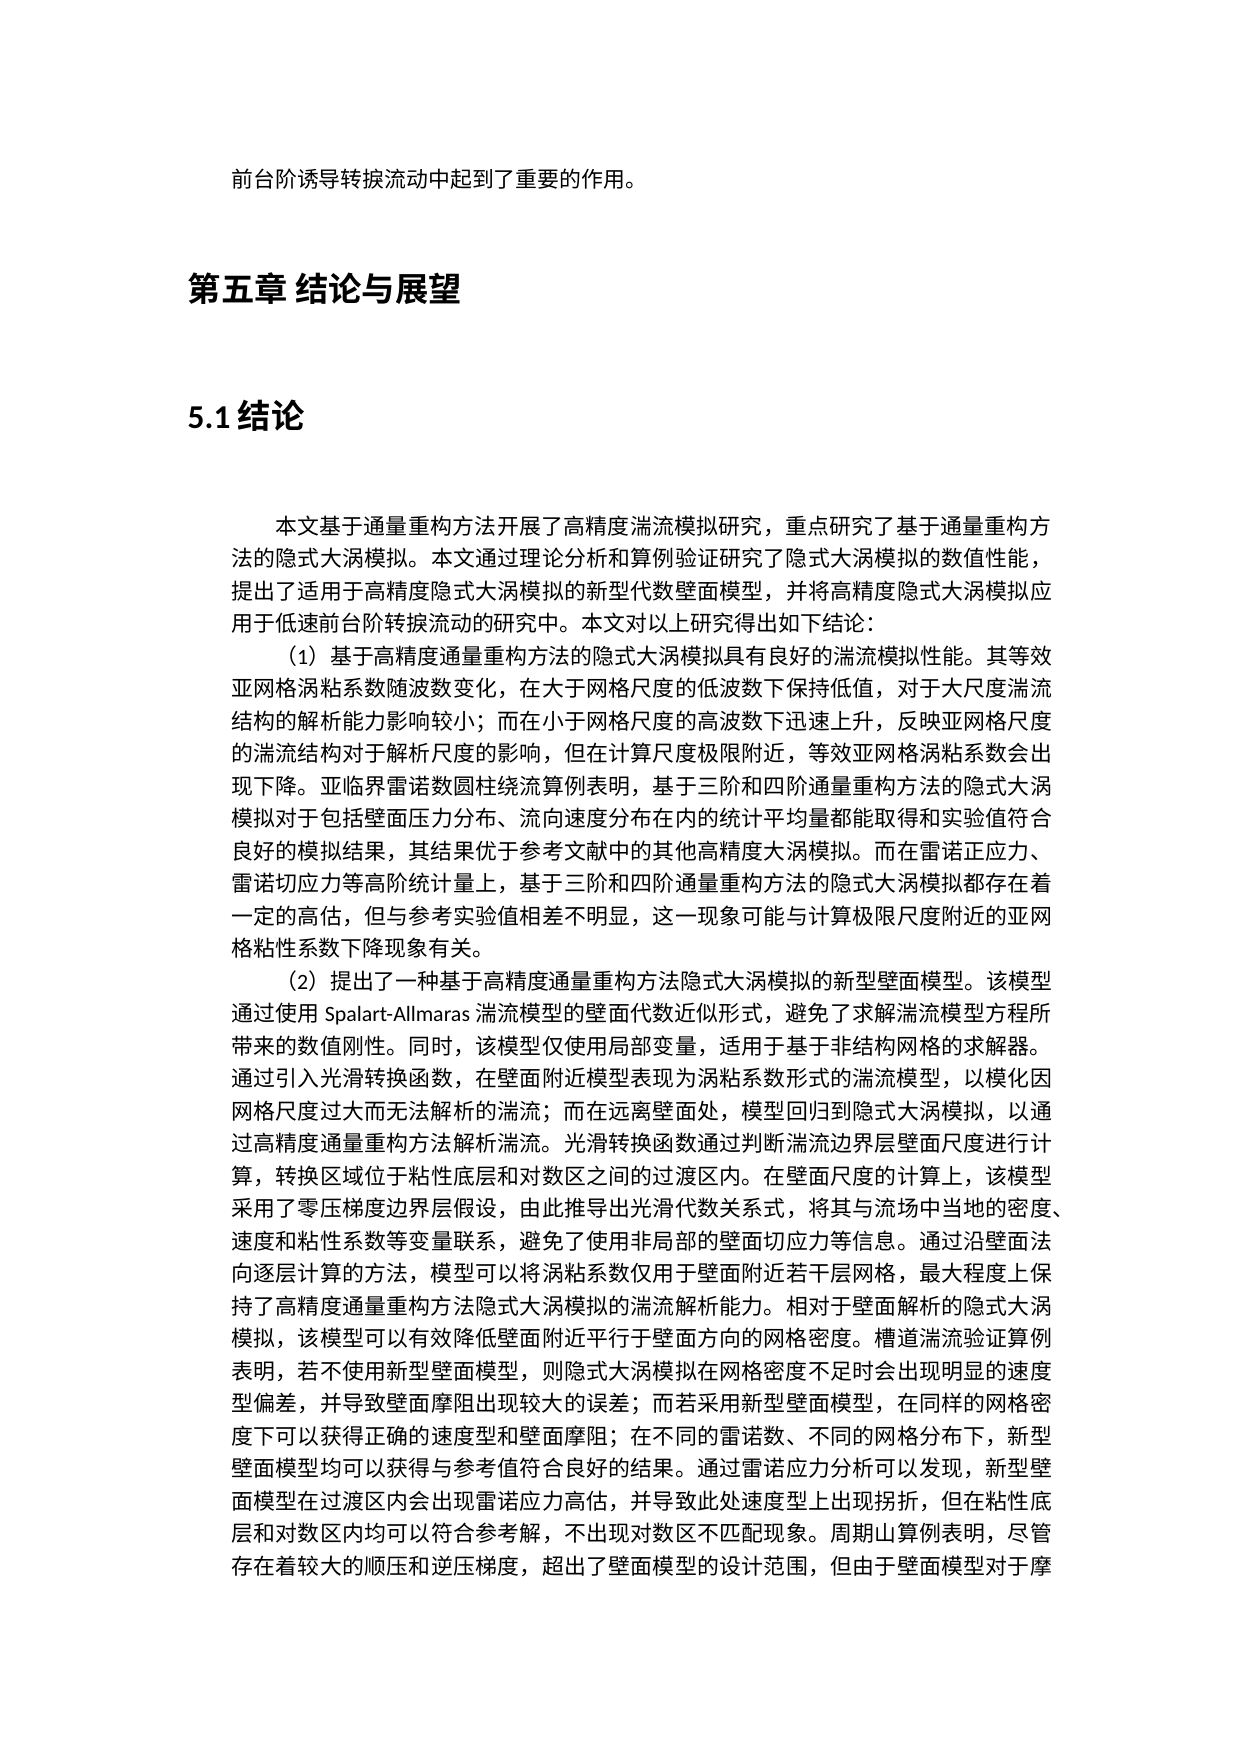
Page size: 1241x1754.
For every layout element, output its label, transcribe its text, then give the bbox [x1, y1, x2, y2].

subtitle 第五章 结论与展望 [187, 254, 1053, 319]
text （1）基于高精度通量重构方法的隐式大涡模拟具有良好的湍流模拟性能。其等效亚网格涡粘系数随波数变化，在大于网格尺度的低波数下保持低值，对于大尺度湍流结构的解析能力影响较小；而在小于网格尺度的高波数下迅速上升，反映亚网格尺度的湍流结构对于解析尺度的影响，但在计算尺度极限附近，等效亚网格涡粘系数会出现下降。亚临界雷诺数圆柱绕流算例表明，基于三阶和四阶通量重构方法的隐式大涡模拟对于包括壁面压力分布、流向速度分布在内的统计平均量都能取得和实验值符合良好的模拟结果，其结果优于参考文献中的其他高精度大涡模拟。而在雷诺正应力、雷诺切应力等高阶统计量上，基于三阶和四阶通量重构方法的隐式大涡模拟都存在着一定的高估，但与参考实验值相差不明显，这一现象可能与计算极限尺度附近的亚网格粘性系数下降现象有关。 [231, 638, 1053, 963]
text 本文基于通量重构方法开展了高精度湍流模拟研究，重点研究了基于通量重构方法的隐式大涡模拟。本文通过理论分析和算例验证研究了隐式大涡模拟的数值性能，提出了适用于高精度隐式大涡模拟的新型代数壁面模型，并将高精度隐式大涡模拟应用于低速前台阶转捩流动的研究中。本文对以上研究得出如下结论： [231, 508, 1053, 638]
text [231, 963, 1053, 1581]
subtitle 5.1 结论 [187, 381, 1053, 446]
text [231, 162, 1053, 194]
